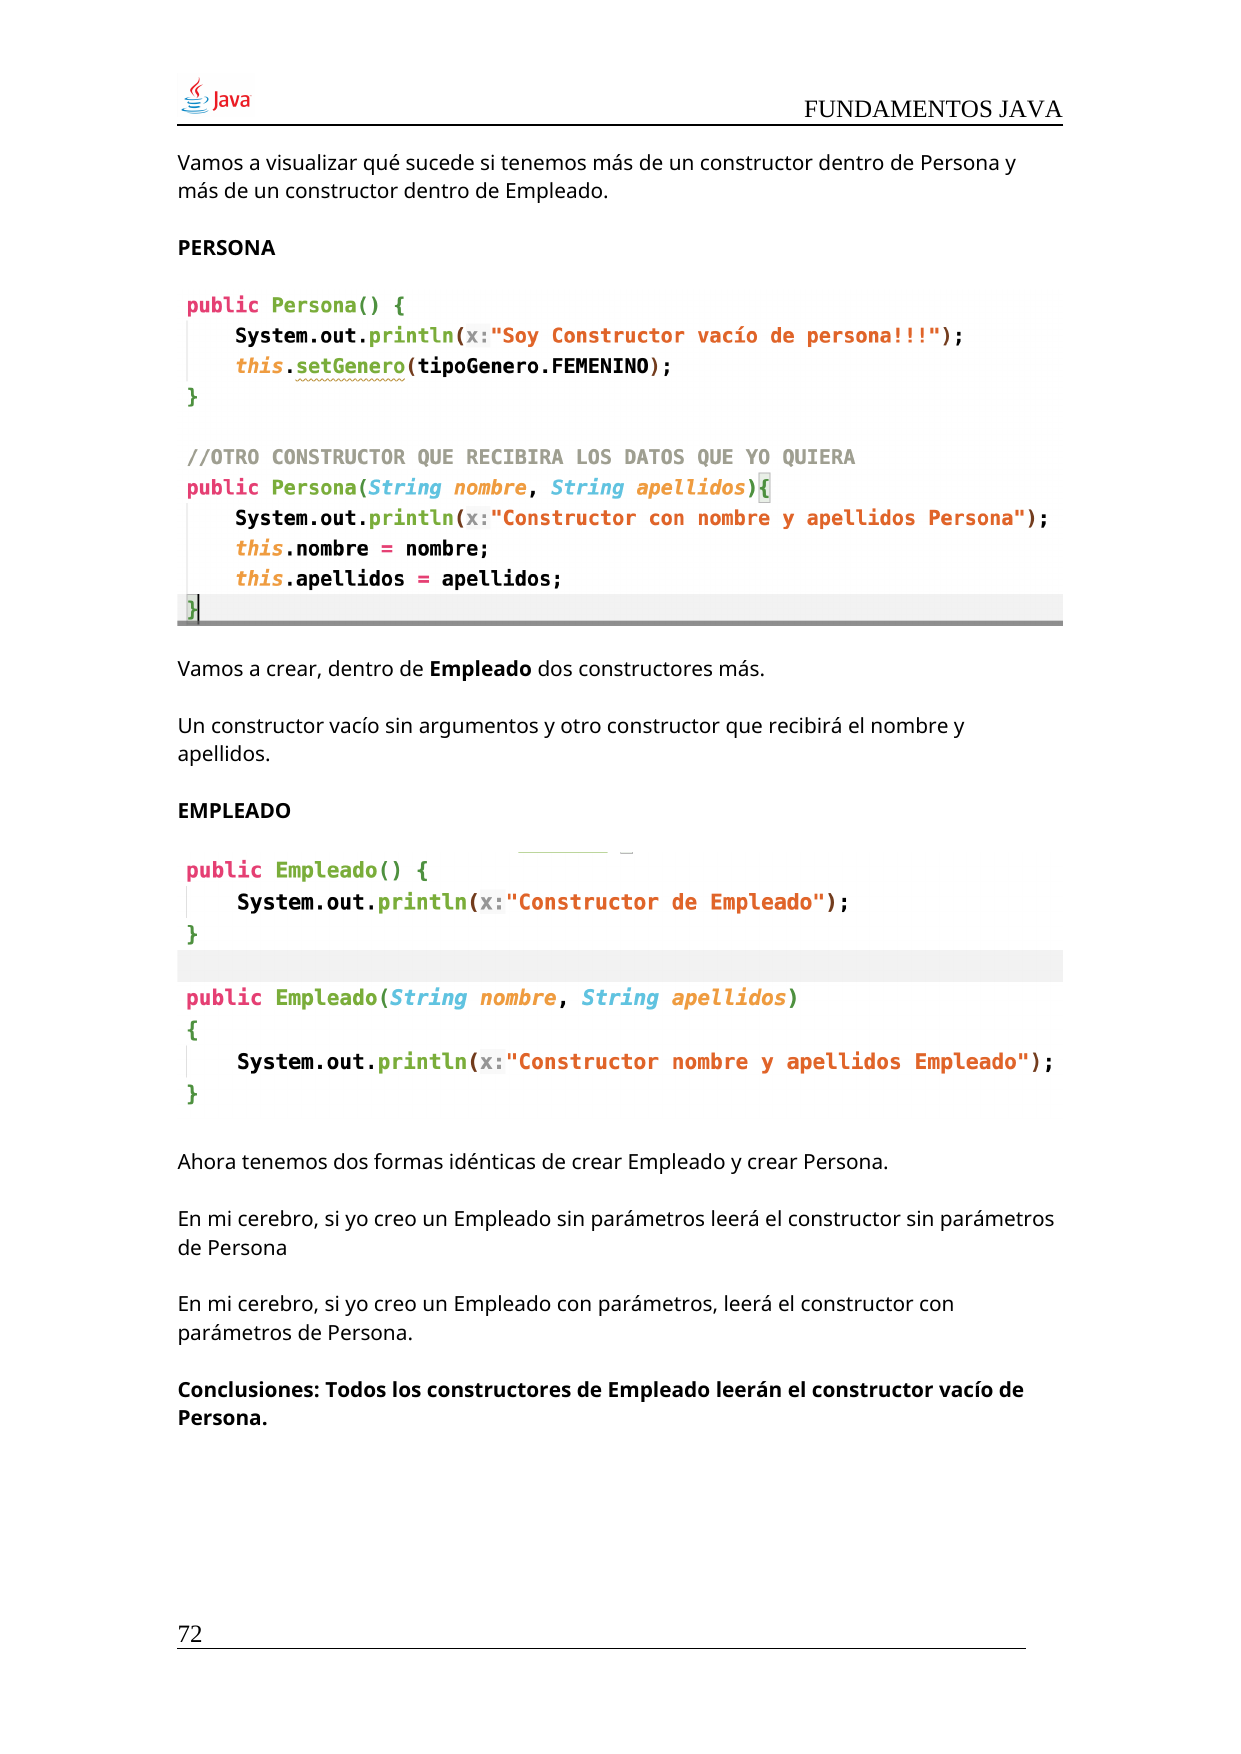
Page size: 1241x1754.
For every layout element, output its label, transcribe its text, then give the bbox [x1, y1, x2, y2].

text En mi cerebro, si yo creo un Empleado sin parámetros leerá el constructor sin parámetros de Persona [177, 1204, 1063, 1261]
text Vamos a crear, dentro de Empleado dos constructores más. [177, 654, 1063, 682]
text Conclusiones: Todos los constructores de Empleado leerán el constructor vacío de Persona. [177, 1375, 1063, 1432]
text Vamos a visualizar qué sucede si tenemos más de un constructor dentro de Persona y más de un constructor dentro de Empleado. [177, 148, 1063, 204]
text Un constructor vacío sin argumentos y otro constructor que recibirá el nombre y apellidos. [177, 711, 1063, 768]
text PERSONA [177, 233, 1063, 261]
text En mi cerebro, si yo creo un Empleado con parámetros, leerá el constructor con parámetros de Persona. [177, 1289, 1063, 1346]
text Ahora tenemos dos formas idénticas de crear Empleado y crear Persona. [177, 1147, 1063, 1176]
text EMPLEADO [177, 796, 1063, 824]
picture [177, 852, 1063, 1119]
picture [177, 289, 1063, 626]
picture [177, 73, 255, 117]
